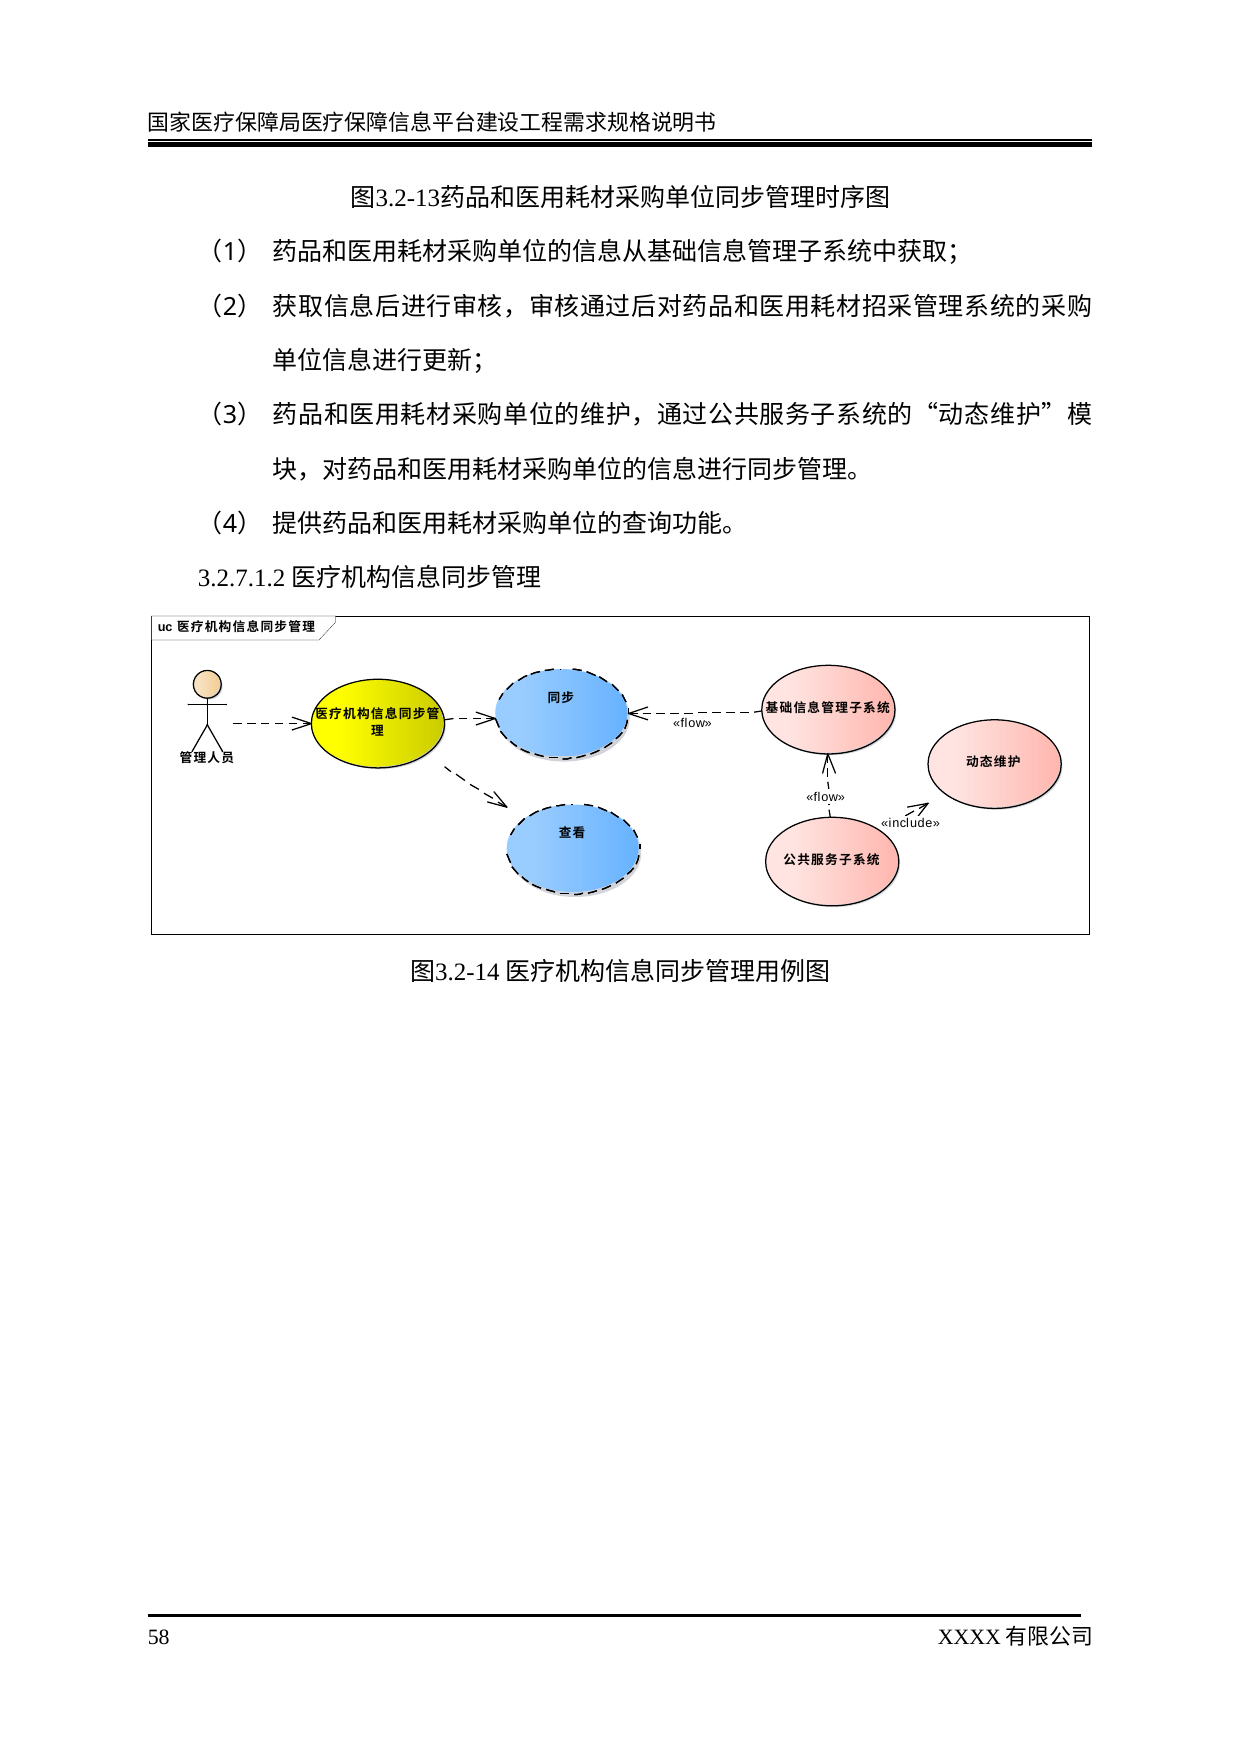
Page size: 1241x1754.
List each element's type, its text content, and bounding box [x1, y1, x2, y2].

list 提供药品和医用耗材采购单位的查询功能。 [198, 503, 1092, 540]
list 药品和医用耗材采购单位的信息从基础信息管理子系统中获取； [198, 232, 1092, 268]
subtitle 医疗机构信息同步管理 [148, 558, 1092, 594]
list 获取信息后进行审核，审核通过后对药品和医用耗材招采管理系统的采购单位信息进行更新； [198, 286, 1092, 377]
list 药品和医用耗材采购单位的维护，通过公共服务子系统的“动态维护”模块，对药品和医用耗材采购单位的信息进行同步管理。 [198, 395, 1092, 485]
